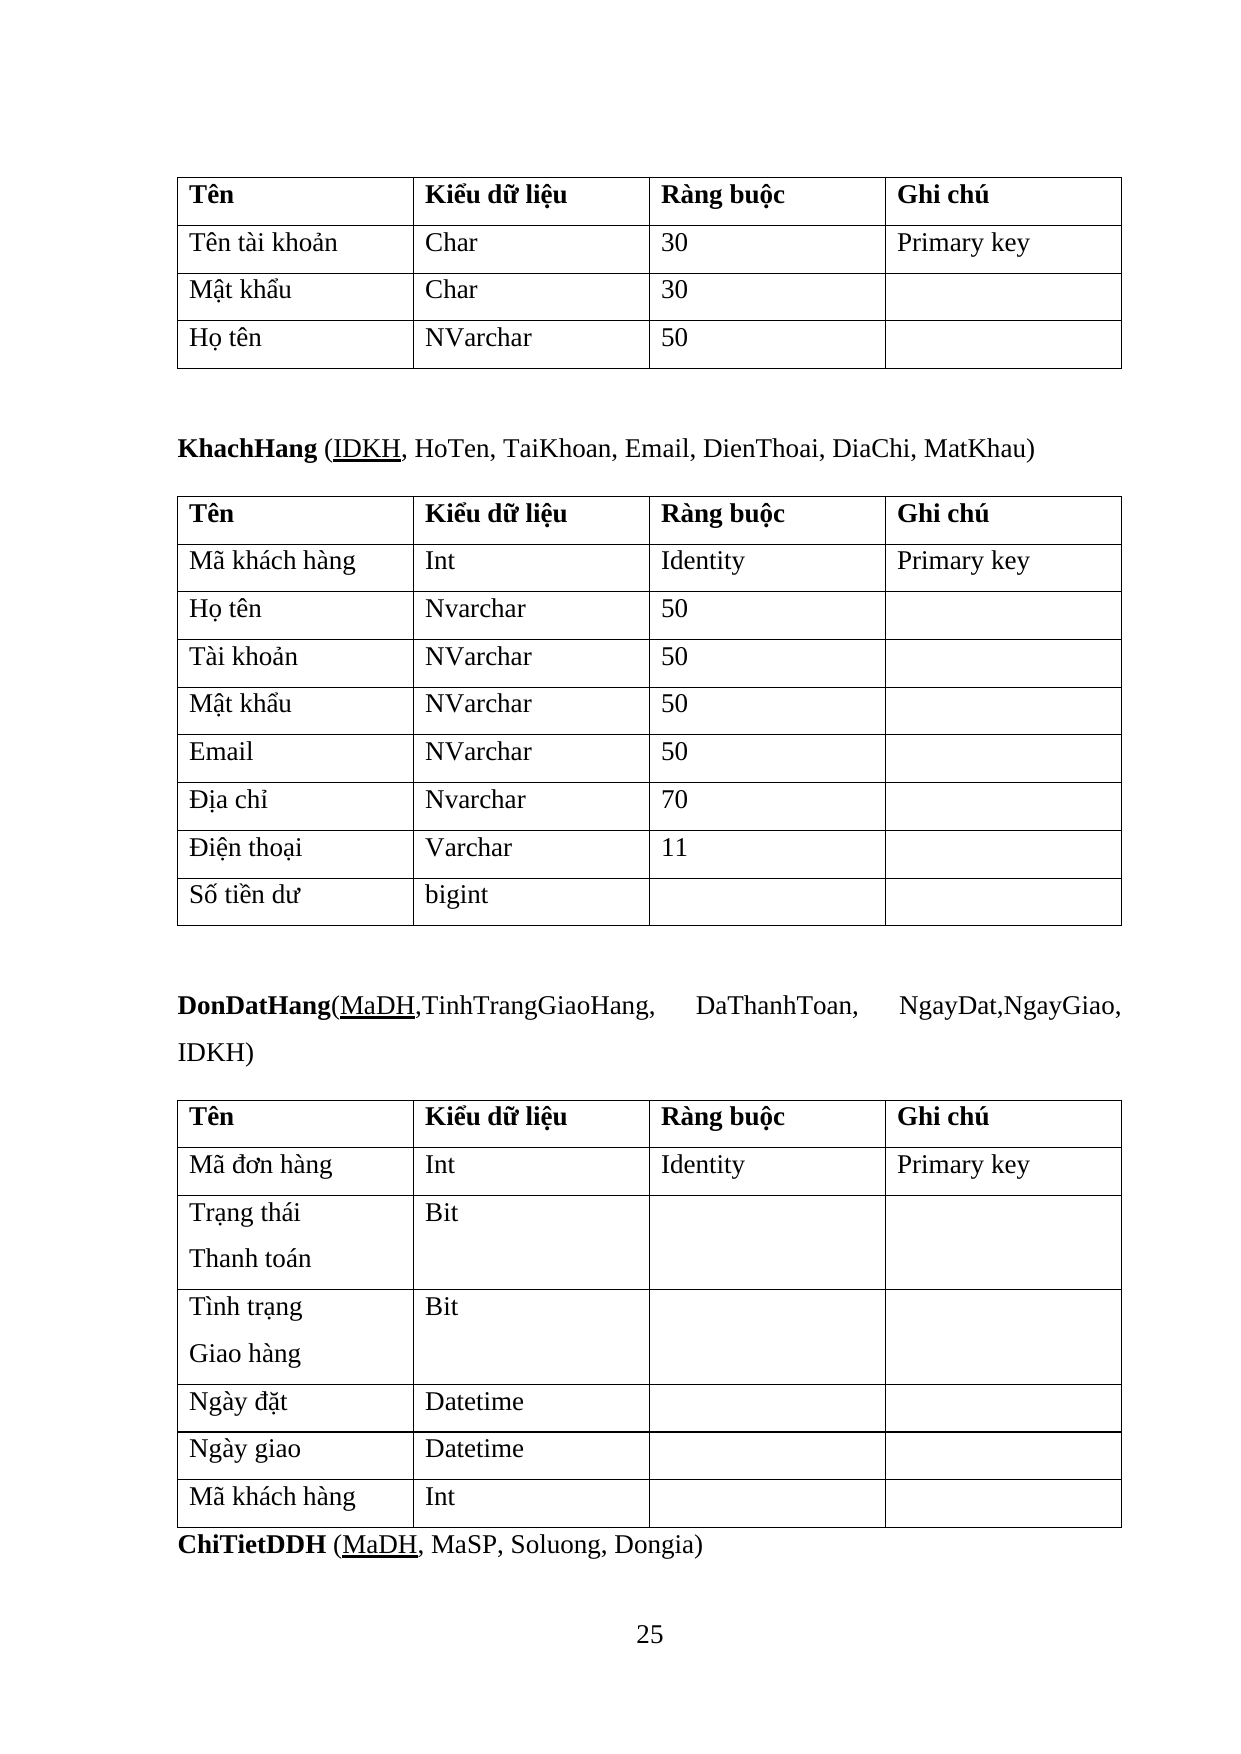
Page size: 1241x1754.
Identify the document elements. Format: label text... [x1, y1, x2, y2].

table_cell 50 [650, 592, 885, 639]
table_header Ghi chú [886, 1101, 1121, 1147]
table_cell [886, 592, 1121, 639]
table_cell [886, 688, 1121, 734]
table_cell Primary key [886, 226, 1121, 273]
table_cell 30 [650, 274, 885, 320]
table_cell [886, 321, 1121, 368]
table_cell Mã đơn hàng [178, 1148, 413, 1195]
table_cell [650, 1385, 885, 1431]
table_cell Datetime [414, 1385, 649, 1431]
table_header Tên [178, 178, 413, 225]
table_cell [650, 1433, 885, 1479]
table_cell 50 [650, 640, 885, 687]
table_header Tên [178, 1101, 413, 1147]
table_cell Trạng thái Thanh toán [178, 1196, 413, 1289]
table_cell [886, 274, 1121, 320]
table_cell [886, 1196, 1121, 1289]
table_cell Ngày đặt [178, 1385, 413, 1431]
table_cell 50 [650, 735, 885, 782]
table_cell 30 [650, 226, 885, 273]
text DonDatHang(MaDH,TinhTrangGiaoHang, DaThanhToan, NgayDat,NgayGiao, IDKH) [177, 989, 1122, 1067]
table_header Ghi chú [886, 178, 1121, 225]
table_cell NVarchar [414, 640, 649, 687]
table_cell 50 [650, 688, 885, 734]
table_cell [886, 831, 1121, 877]
table_cell Tên tài khoản [178, 226, 413, 273]
table_cell Mã khách hàng [178, 545, 413, 591]
table_cell [886, 1290, 1121, 1384]
table_cell NVarchar [414, 688, 649, 734]
table_cell Char [414, 226, 649, 273]
table_cell Nvarchar [414, 783, 649, 830]
table_cell Identity [650, 545, 885, 591]
table_cell Primary key [886, 545, 1121, 591]
table_cell NVarchar [414, 735, 649, 782]
table_header Ràng buộc [650, 1101, 885, 1147]
table_cell [650, 879, 885, 925]
table_header Ghi chú [886, 497, 1121, 543]
table_cell [886, 879, 1121, 925]
table_cell [886, 640, 1121, 687]
table_cell Int [414, 1480, 649, 1527]
table_cell Bit [414, 1196, 649, 1289]
table_cell [886, 735, 1121, 782]
table_cell Int [414, 1148, 649, 1195]
text KhachHang (IDKH, HoTen, TaiKhoan, Email, DienThoai, DiaChi, MatKhau) [177, 432, 1122, 463]
table_cell bigint [414, 879, 649, 925]
table_cell [650, 1290, 885, 1384]
table_cell Int [414, 545, 649, 591]
table_cell 11 [650, 831, 885, 877]
table_cell Identity [650, 1148, 885, 1195]
table_cell Mật khẩu [178, 688, 413, 734]
table_cell Email [178, 735, 413, 782]
table_cell Số tiền dư [178, 879, 413, 925]
table_cell Mật khẩu [178, 274, 413, 320]
table_cell Char [414, 274, 649, 320]
table_header Kiểu dữ liệu [414, 1101, 649, 1147]
table_header Ràng buộc [650, 178, 885, 225]
table_cell Tình trạng Giao hàng [178, 1290, 413, 1384]
table_cell 70 [650, 783, 885, 830]
table_cell [886, 1385, 1121, 1431]
table_cell NVarchar [414, 321, 649, 368]
table_cell Ngày giao [178, 1433, 413, 1479]
text ChiTietDDH (MaDH, MaSP, Soluong, Dongia) [177, 1528, 1122, 1559]
table_cell [886, 1433, 1121, 1479]
table_cell Họ tên [178, 592, 413, 639]
table_cell Mã khách hàng [178, 1480, 413, 1527]
table_cell Họ tên [178, 321, 413, 368]
table_cell Datetime [414, 1433, 649, 1479]
table_cell [886, 783, 1121, 830]
table_header Tên [178, 497, 413, 543]
table_cell Địa chỉ [178, 783, 413, 830]
table_cell Primary key [886, 1148, 1121, 1195]
table_cell Nvarchar [414, 592, 649, 639]
table_cell Điện thoại [178, 831, 413, 877]
table_cell Tài khoản [178, 640, 413, 687]
table_cell [650, 1480, 885, 1527]
table_header Ràng buộc [650, 497, 885, 543]
table_cell [650, 1196, 885, 1289]
table_header Kiểu dữ liệu [414, 497, 649, 543]
table_header Kiểu dữ liệu [414, 178, 649, 225]
table_cell Varchar [414, 831, 649, 877]
table_cell Bit [414, 1290, 649, 1384]
table_cell [886, 1480, 1121, 1527]
table_cell 50 [650, 321, 885, 368]
